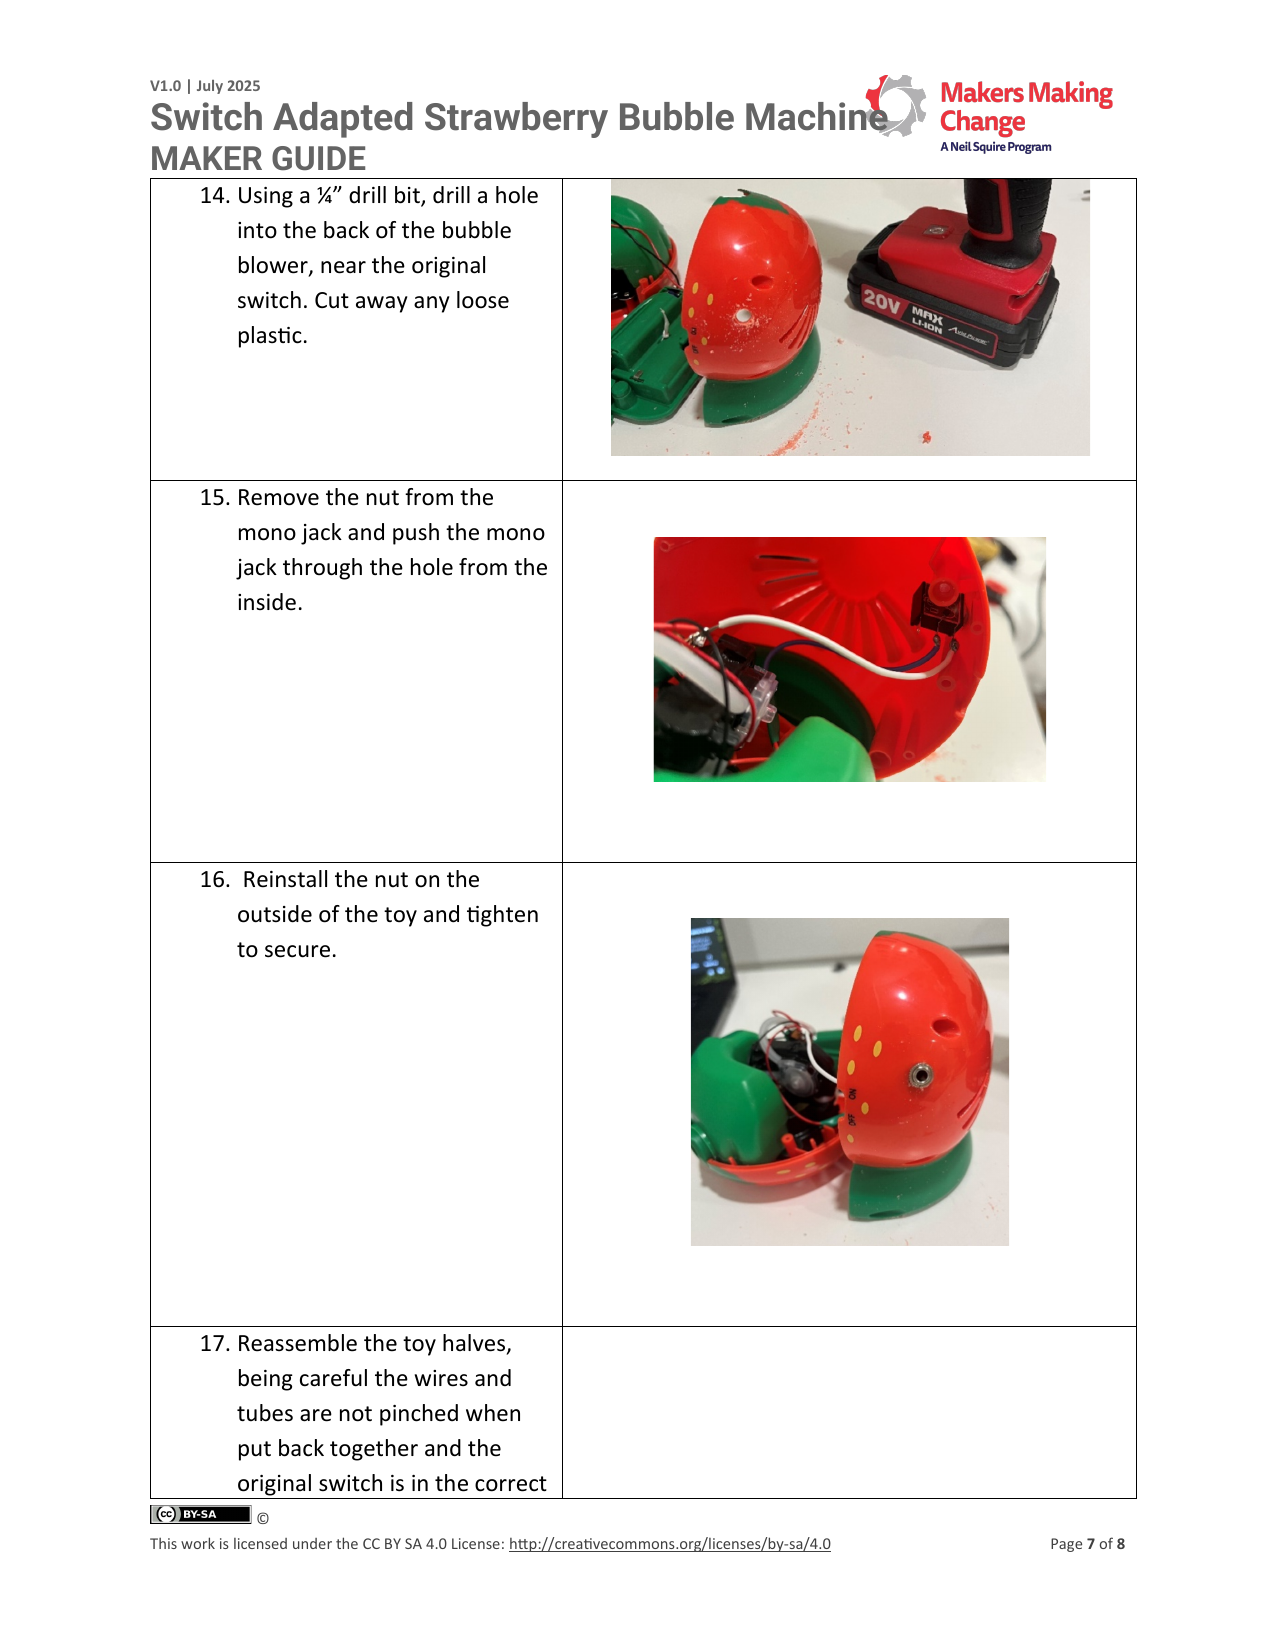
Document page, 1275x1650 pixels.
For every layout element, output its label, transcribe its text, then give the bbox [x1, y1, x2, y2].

table_cell [563, 1327, 1136, 1498]
picture [654, 537, 1047, 782]
table_cell Reinstall the nut on the outside of the toy and tighten to secure. [151, 863, 562, 1326]
picture [150, 1505, 252, 1524]
table_cell [563, 179, 1136, 480]
table_cell Remove the nut from the mono jack and push the mono jack through the hole from the inside. [151, 481, 562, 862]
picture [611, 179, 1091, 456]
table_cell [563, 481, 1136, 862]
picture [865, 75, 1113, 154]
table_cell Using a ¼” drill bit, drill a hole into the back of the bubble blower, near the original switch. Cut away any loose plastic. [151, 179, 562, 480]
picture [691, 918, 1010, 1246]
table_cell [563, 863, 1136, 1326]
